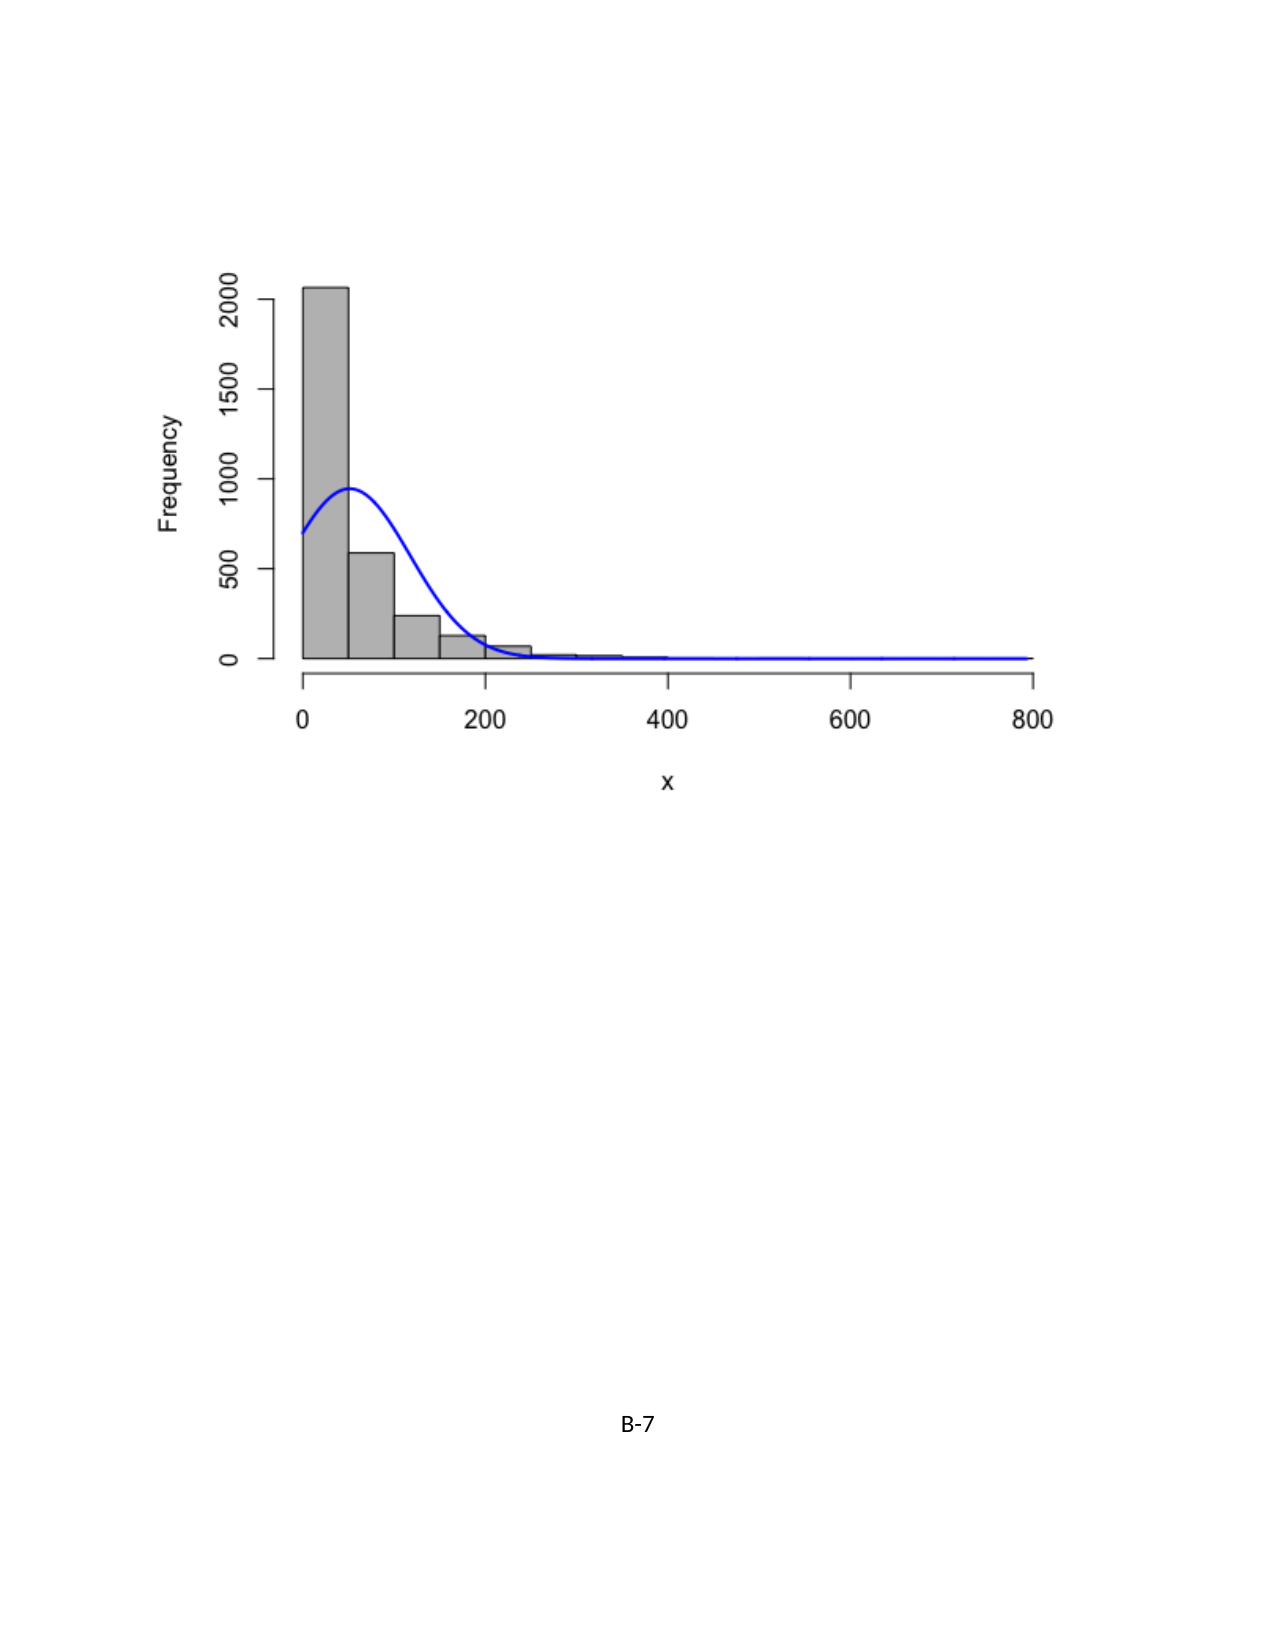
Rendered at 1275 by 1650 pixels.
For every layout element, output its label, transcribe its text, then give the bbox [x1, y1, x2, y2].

text B-7 [150, 1408, 1125, 1438]
picture [150, 150, 1125, 828]
